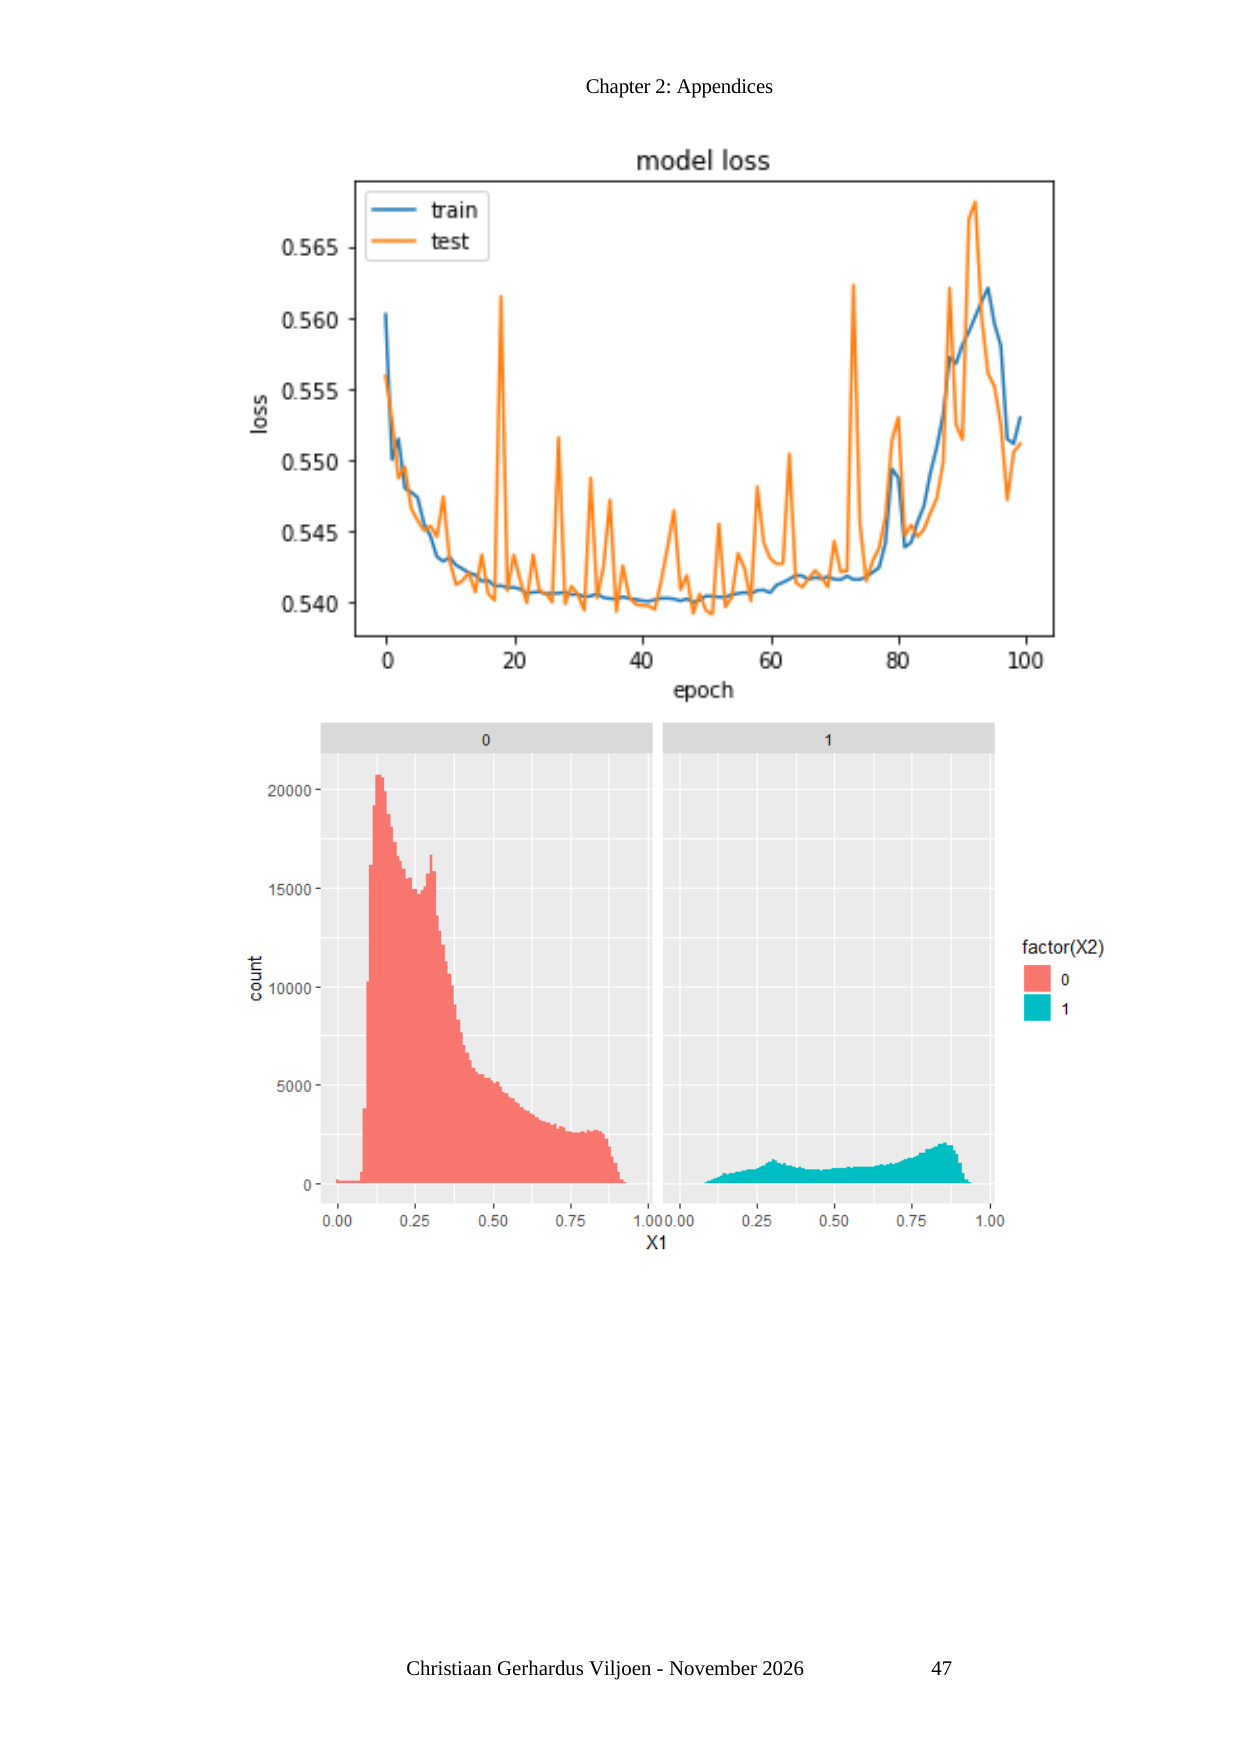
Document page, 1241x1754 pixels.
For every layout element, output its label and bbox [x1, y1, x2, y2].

picture [236, 135, 1123, 1262]
